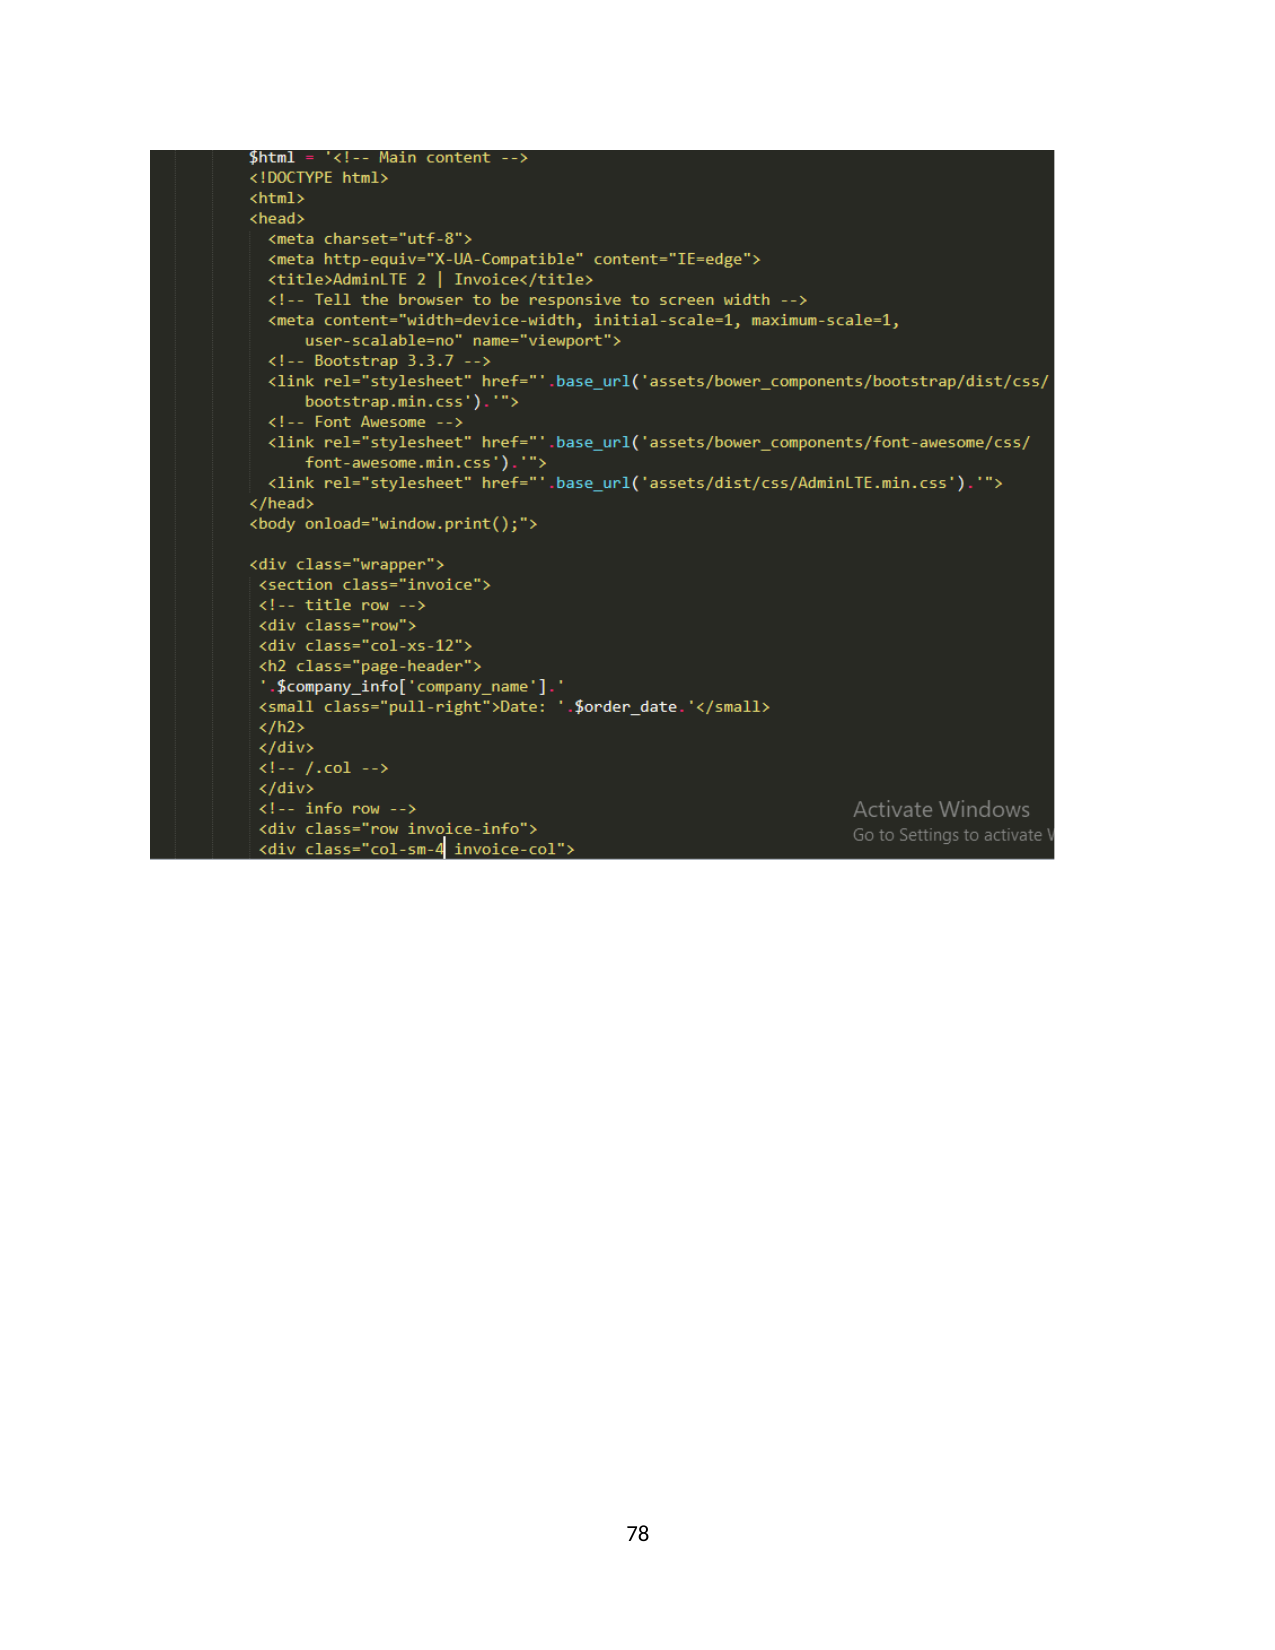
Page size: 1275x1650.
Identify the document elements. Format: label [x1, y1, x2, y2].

picture [150, 150, 1055, 860]
